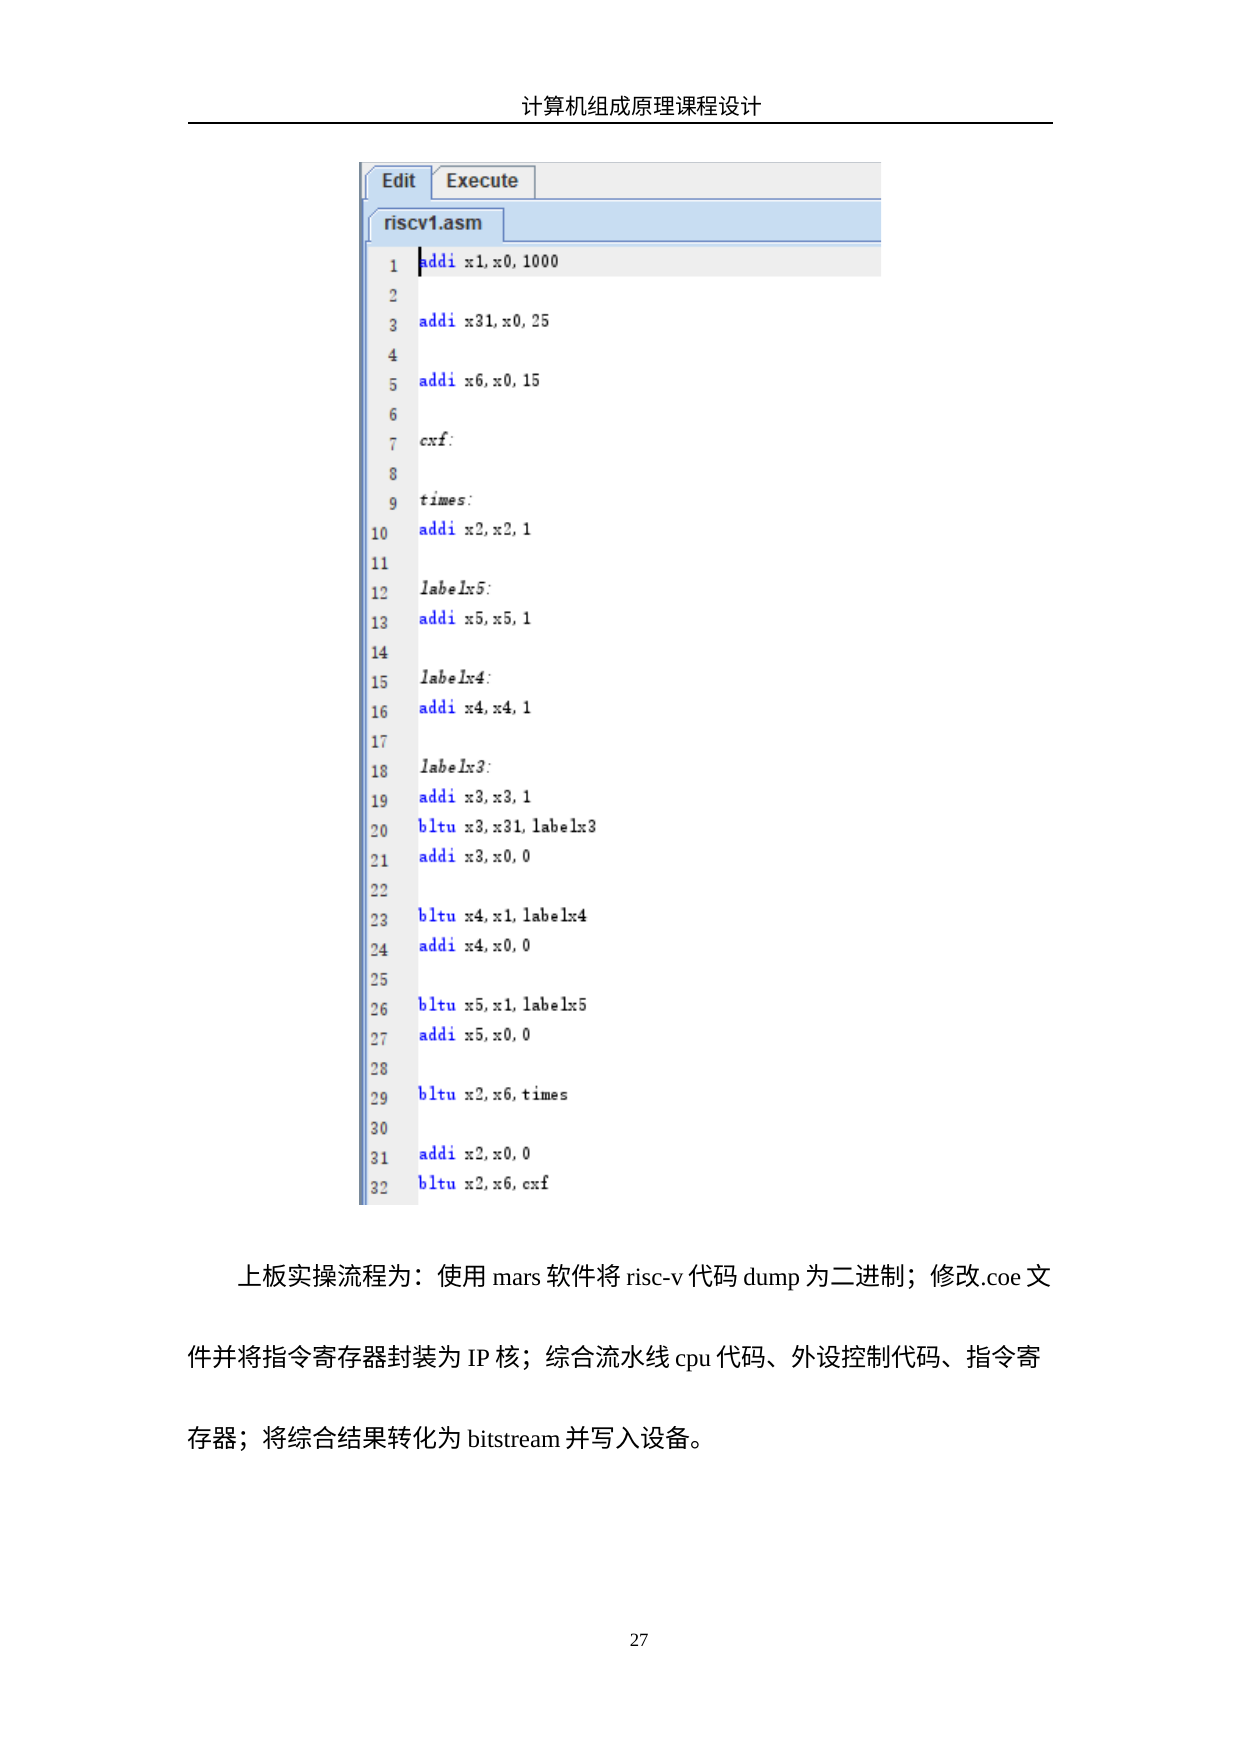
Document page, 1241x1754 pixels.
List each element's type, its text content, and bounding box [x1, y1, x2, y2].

picture [359, 162, 882, 1205]
text 上板实操流程为：使用mars软件将risc-v代码dump为二进制；修改.coe文件并将指令寄存器封装为IP核；综合流水线cpu代码、外设控制代码、指令寄存器；将综合结果转化为bitstream并写入设备。 [187, 1242, 1053, 1469]
